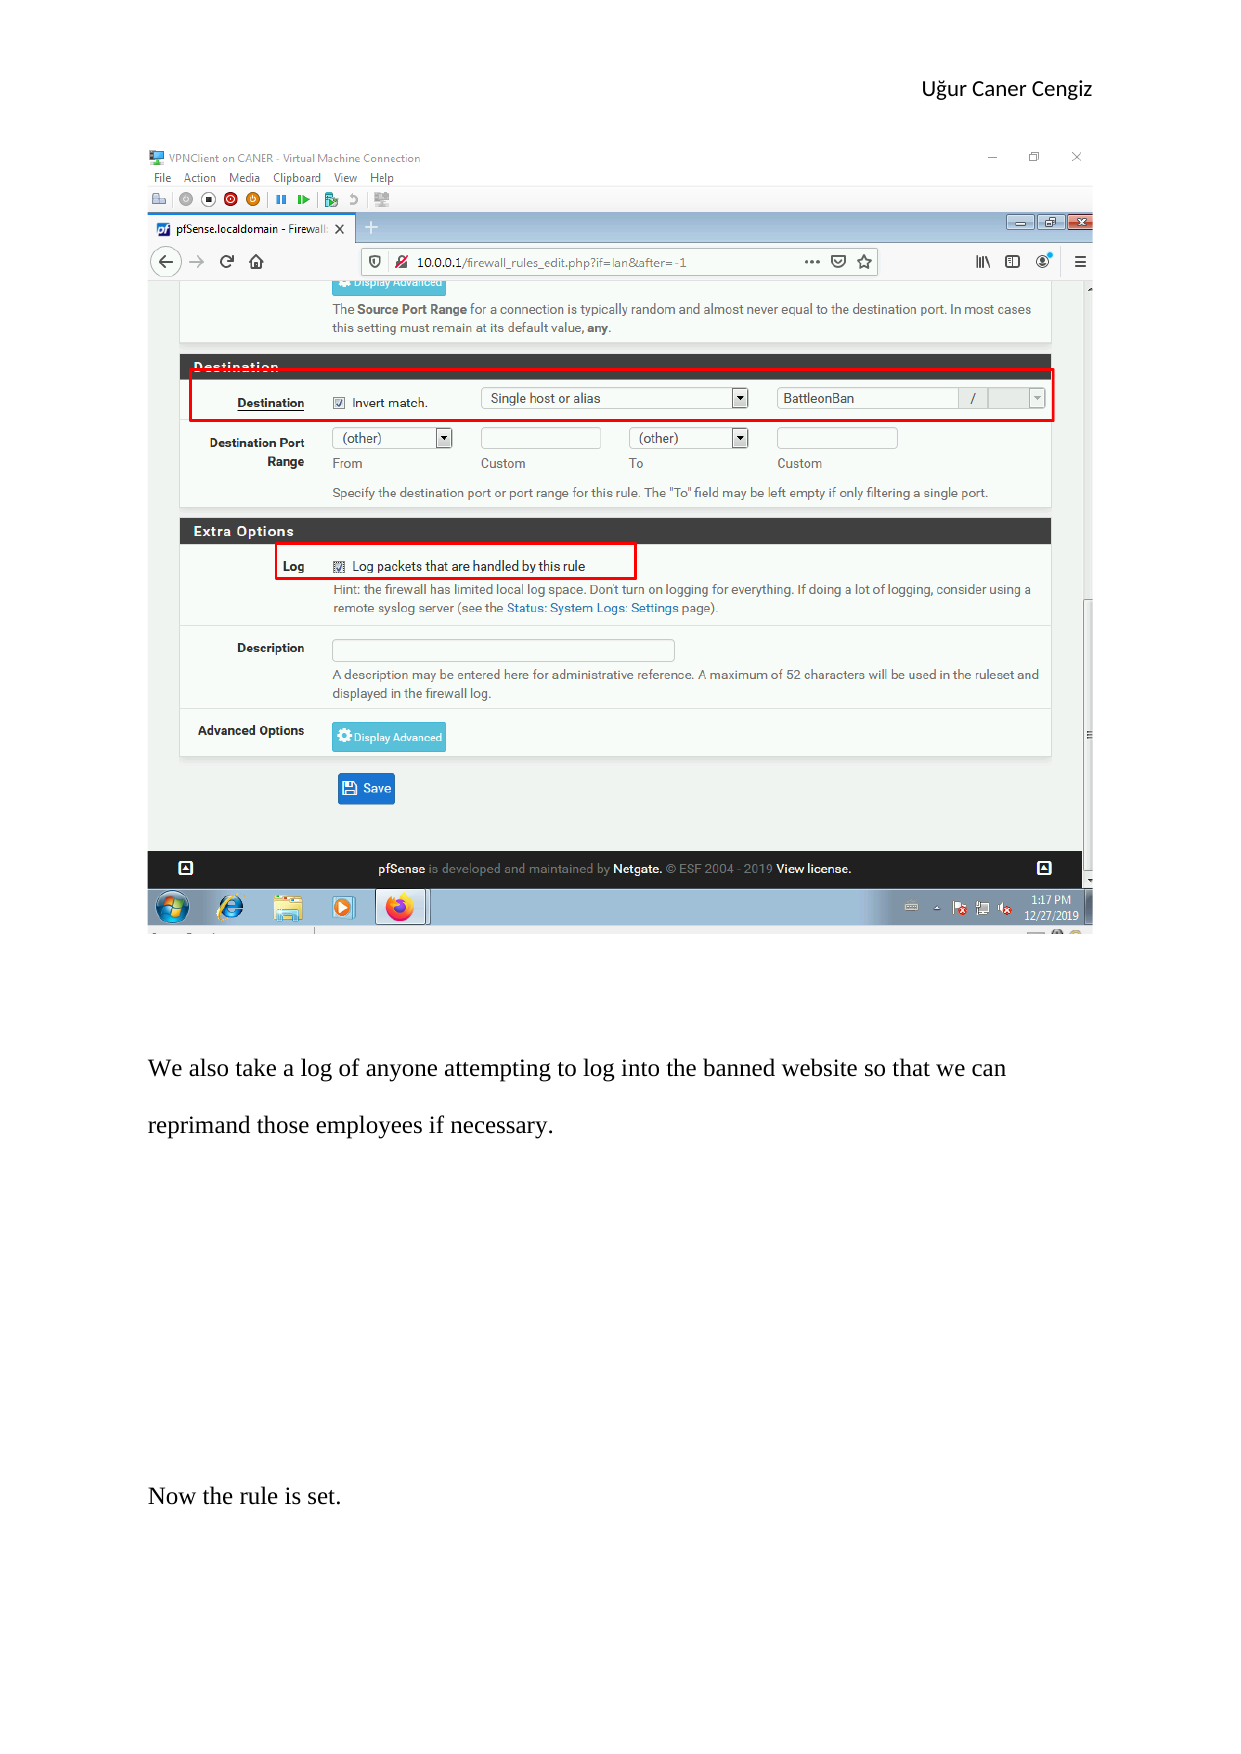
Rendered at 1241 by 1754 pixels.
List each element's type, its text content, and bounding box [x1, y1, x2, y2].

picture [147, 147, 1093, 934]
text We also take a log of anyone attempting to log into the banned website so that we can reprimand those employees if necessary. [148, 1053, 1093, 1139]
text Now the rule is set. [148, 1481, 1093, 1510]
